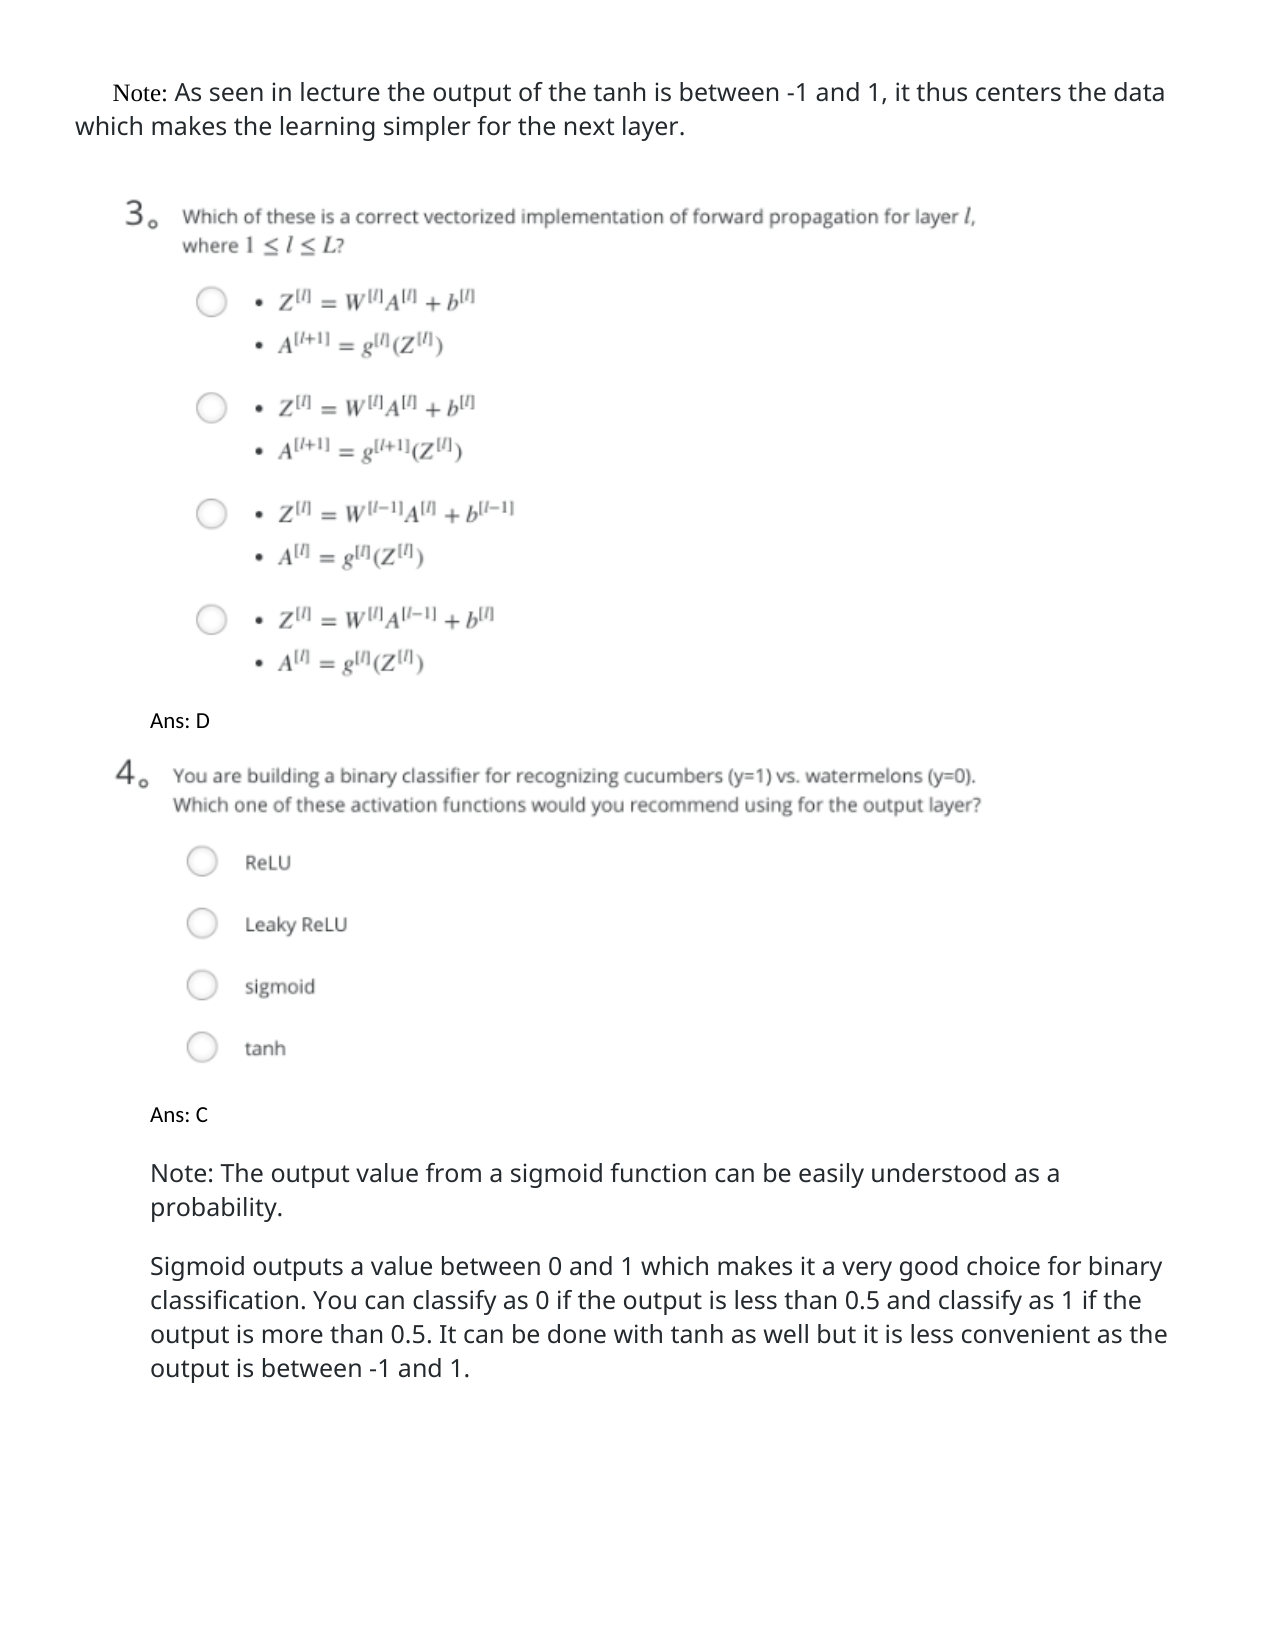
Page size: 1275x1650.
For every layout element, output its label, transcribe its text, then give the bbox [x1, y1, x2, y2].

picture [112, 753, 1014, 1082]
text Sigmoid outputs a value between 0 and 1 which makes it a very good choice for binary classification. You can classify as 0 if the output is less than 0.5 and classify as 1 if the output is more than 0.5. It can be done with tanh as well but it is less convenient as the output is between -1 and 1. [150, 1248, 1200, 1385]
text Note: As seen in lecture the output of the tanh is between -1 and 1, it thus centers the data which makes the learning simpler for the next layer. [75, 75, 1200, 143]
text Note: The output value from a sigmoid function can be easily understood as a probability. [150, 1155, 1200, 1223]
text Ans: C [75, 1100, 1200, 1128]
picture [112, 190, 1035, 704]
